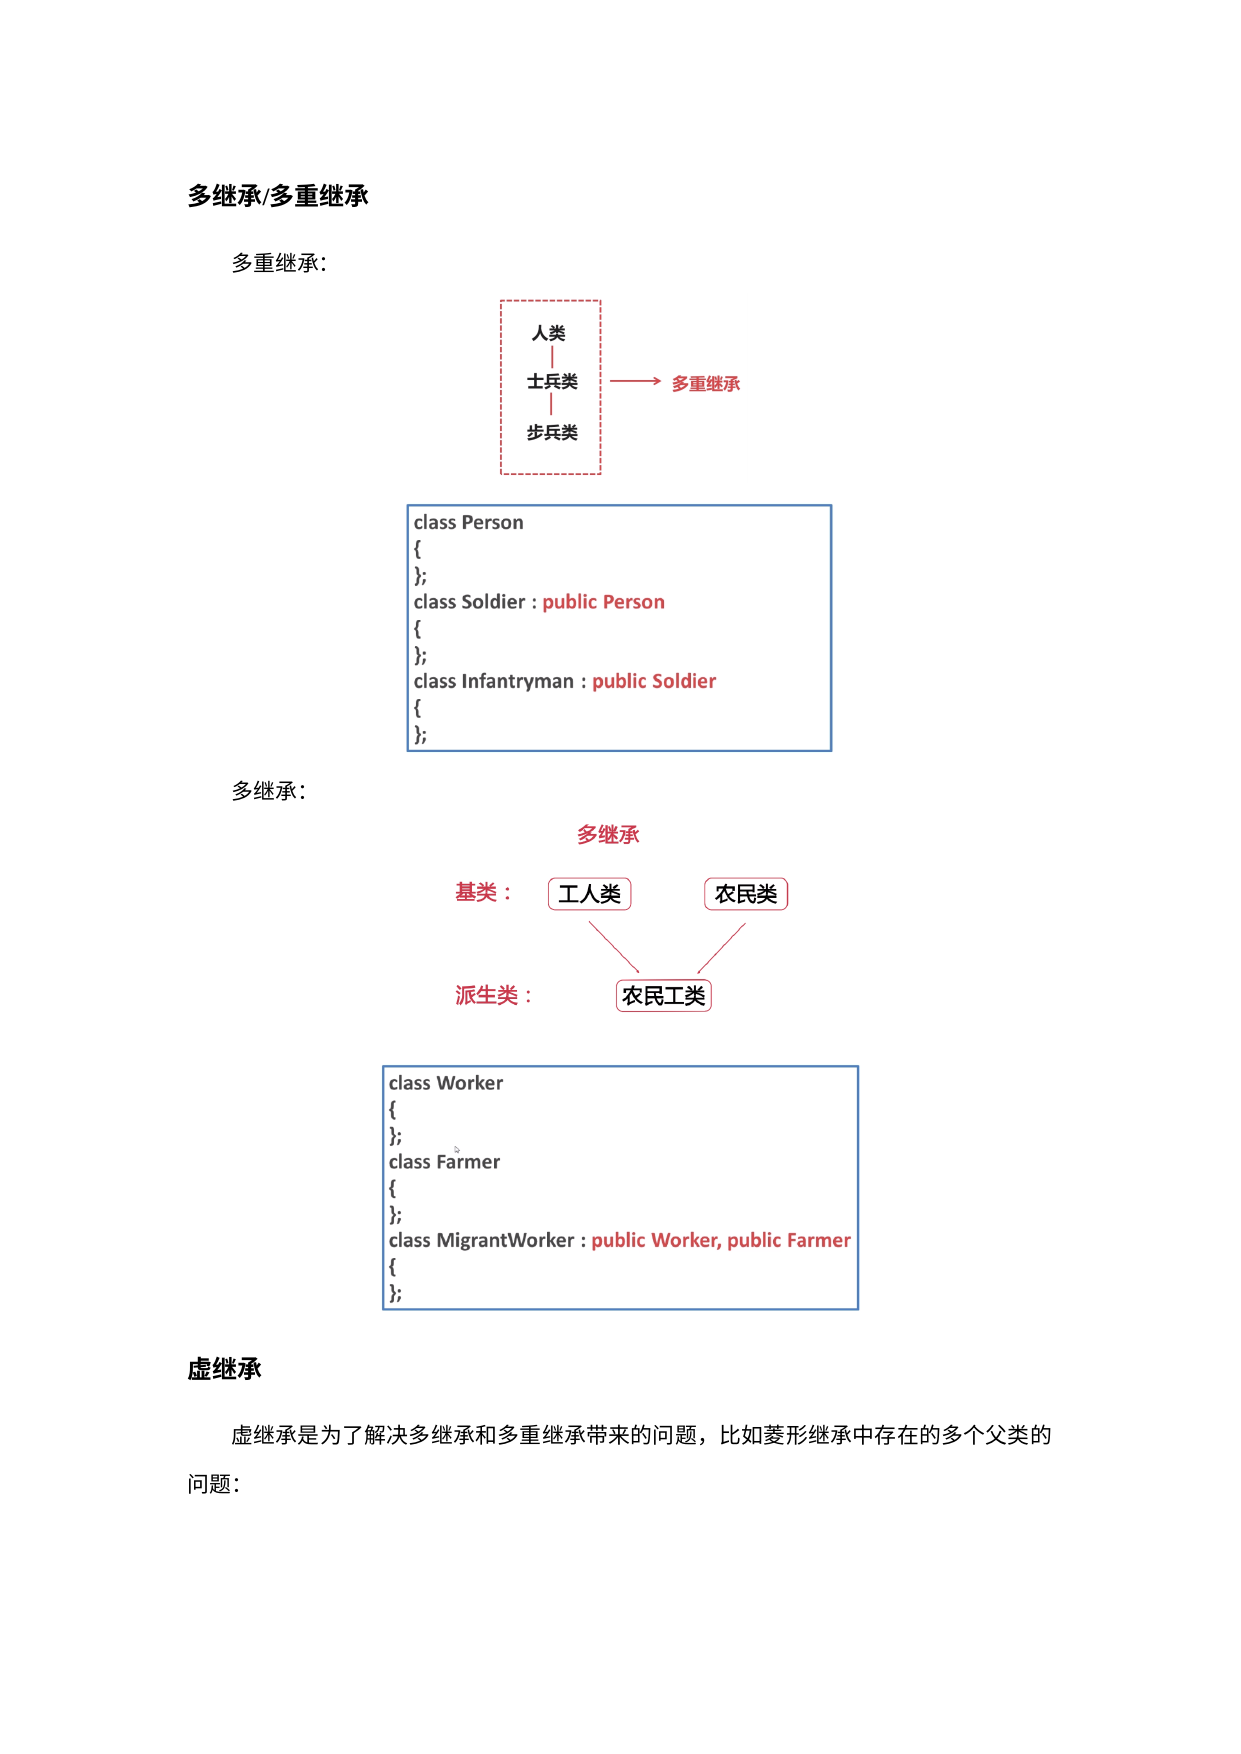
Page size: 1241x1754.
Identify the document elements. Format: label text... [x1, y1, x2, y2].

text 多继承： [187, 774, 1053, 806]
subtitle 虚继承 [187, 1335, 1053, 1400]
picture [443, 822, 797, 1021]
picture [378, 1062, 863, 1315]
text 多重继承： [187, 245, 1053, 278]
text 虚继承是为了解决多继承和多重继承带来的问题，比如菱形继承中存在的多个父类的问题： [187, 1418, 1053, 1499]
subtitle 多继承/多重继承 [187, 162, 1053, 227]
picture [402, 501, 838, 756]
picture [492, 293, 748, 483]
